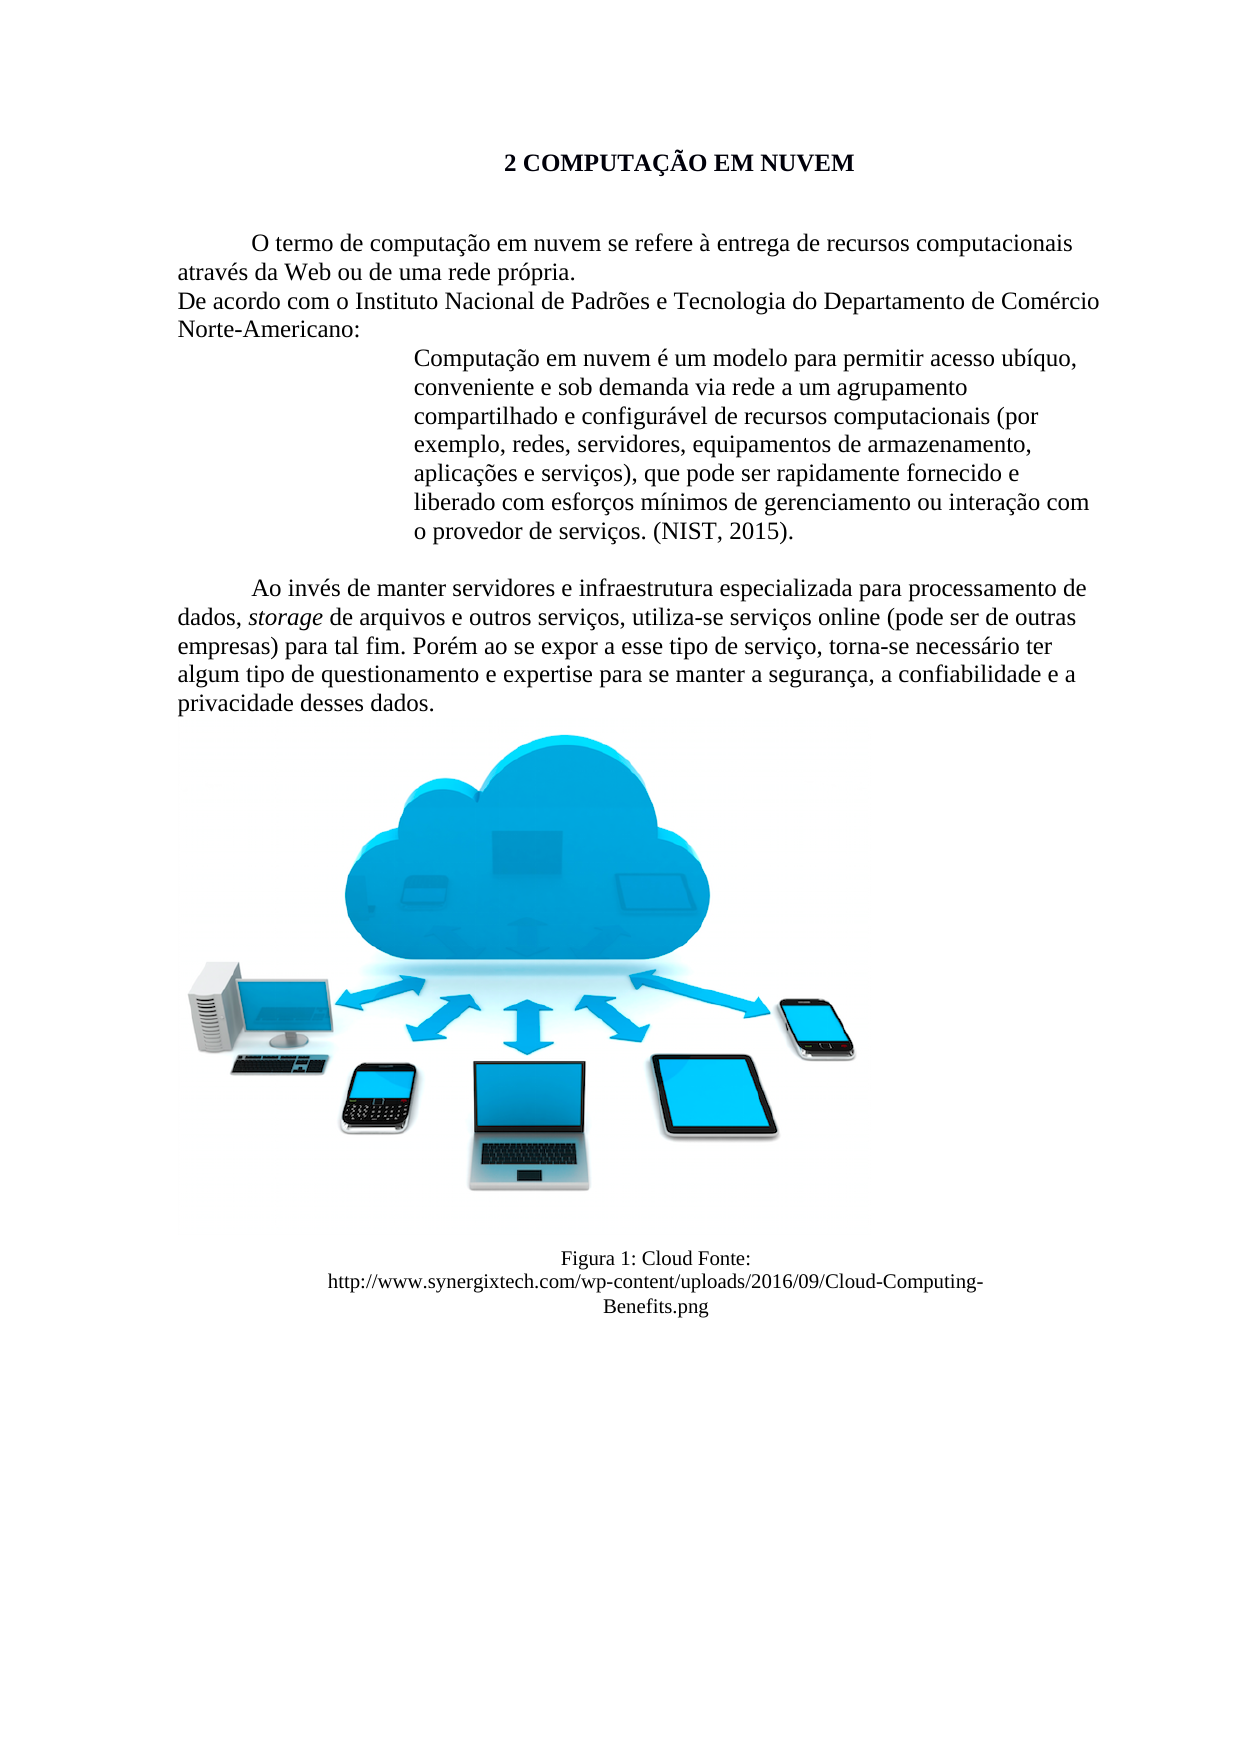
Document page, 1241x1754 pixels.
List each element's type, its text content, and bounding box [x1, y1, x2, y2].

text De acordo com o Instituto Nacional de Padrões e Tecnologia do Departamento de Comércio Norte-Americano: [177, 286, 1107, 343]
text Computação em nuvem é um modelo para permitir acesso ubíquo, conveniente e sob demanda via rede a um agrupamento compartilhado e configurável de recursos computacionais (por exemplo, redes, servidores, equipamentos de armazenamento, aplicações e serviços), que pode ser rapidamente fornecido e liberado com esforços mínimos de gerenciamento ou interação com o provedor de serviços. (NIST, 2015). [413, 343, 1107, 544]
text 2 COMPUTAÇÃO EM NUVEM [177, 148, 1107, 176]
text Ao invés de manter servidores e infraestrutura especializada para processamento de dados, storage de arquivos e outros serviços, utiliza-se serviços online (pode ser de outras empresas) para tal fim. Porém ao se expor a esse tipo de serviço, torna-se necessário ter algum tipo de questionamento e expertise para se manter a segurança, a confiabilidade e a privacidade desses dados. [177, 573, 1107, 717]
picture [177, 717, 872, 1235]
text O termo de computação em nuvem se refere à entrega de recursos computacionais através da Web ou de uma rede própria. [177, 228, 1107, 286]
